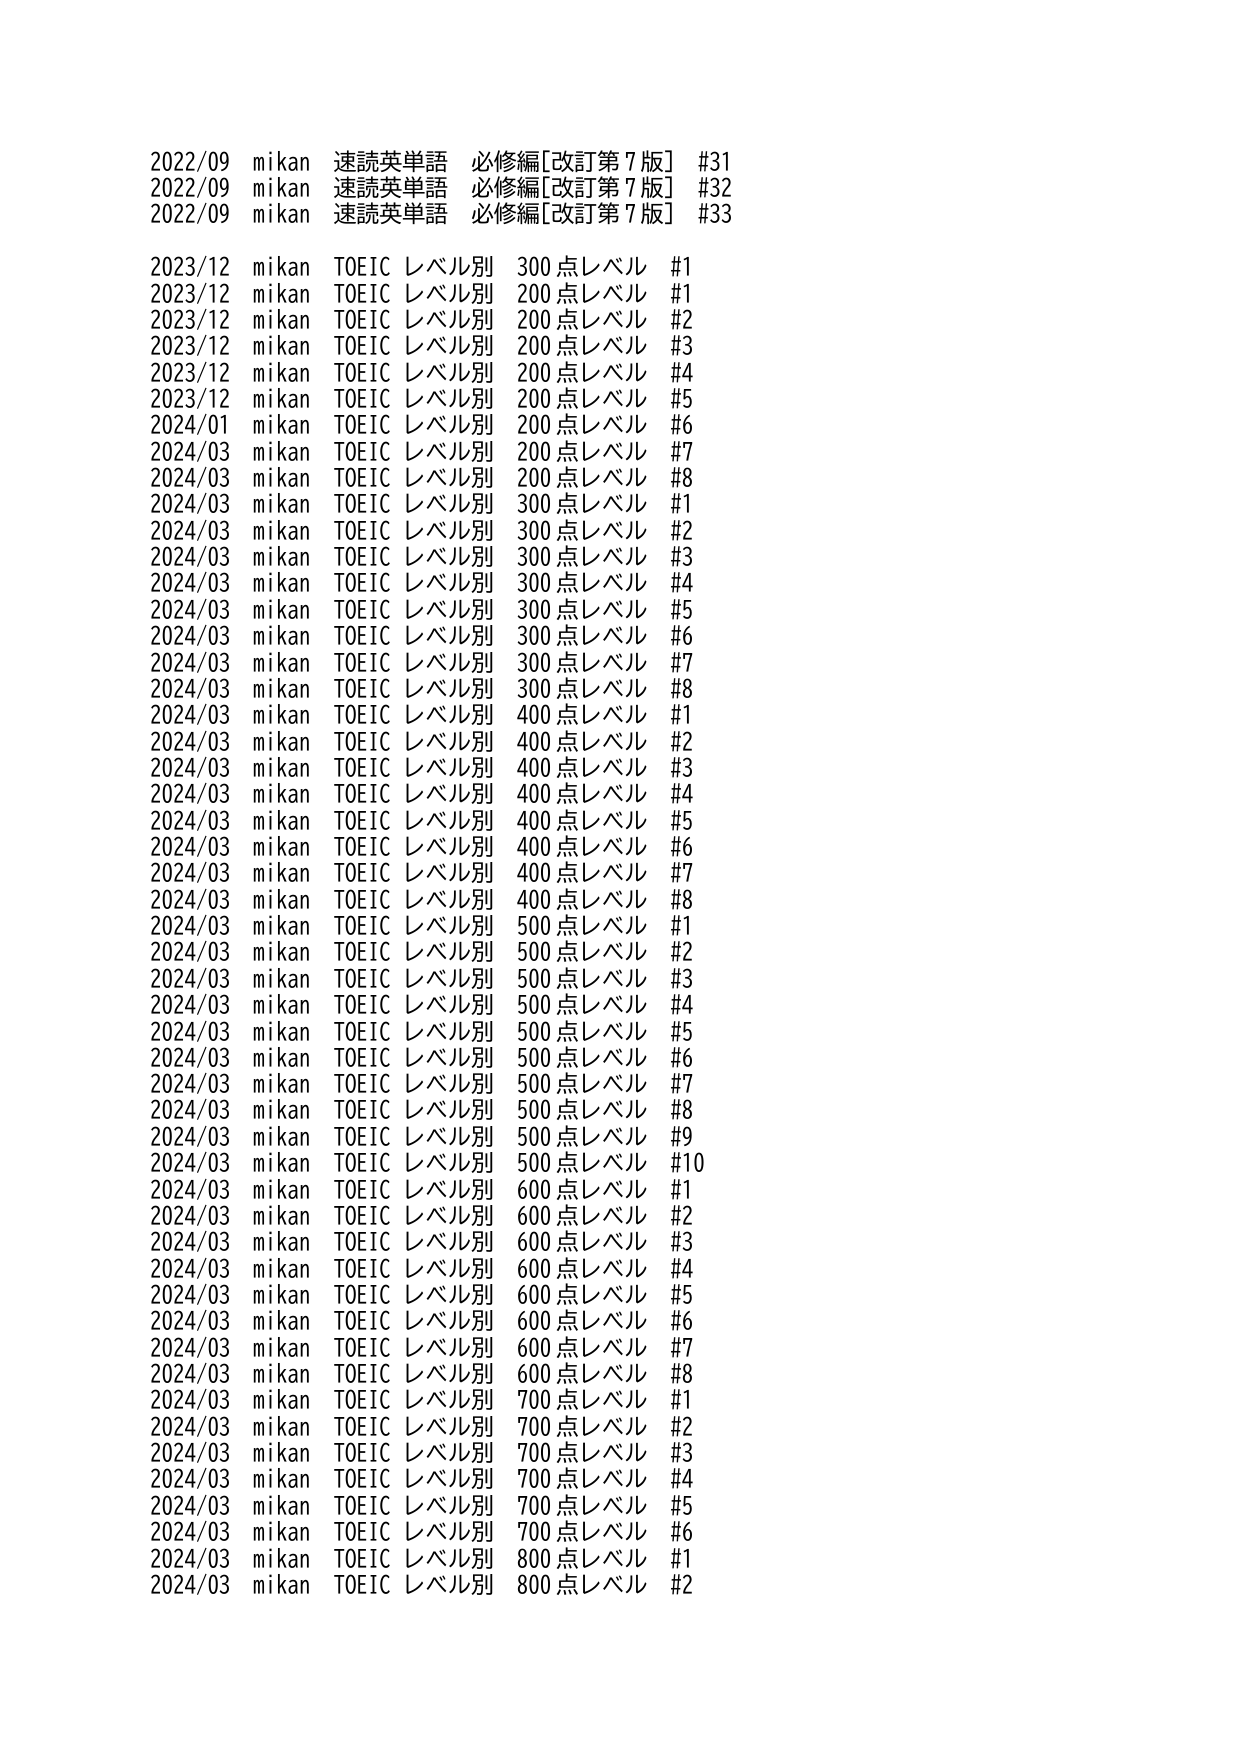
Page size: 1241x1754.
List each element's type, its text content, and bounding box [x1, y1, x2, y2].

text 2024/01 mikan TOEIC レベル別 200点レベル #6 [150, 413, 1090, 436]
text 2024/03 mikan TOEIC レベル別 500点レベル #9 [150, 1125, 1090, 1148]
text 2023/12 mikan TOEIC レベル別 300点レベル #1 [150, 255, 1090, 278]
text 2022/09 mikan 速読英単語 必修編[改訂第7版] #32 [150, 176, 1090, 199]
text 2024/03 mikan TOEIC レベル別 300点レベル #2 [150, 519, 1090, 542]
text 2024/03 mikan TOEIC レベル別 500点レベル #3 [150, 967, 1090, 990]
text 2024/03 mikan TOEIC レベル別 600点レベル #6 [150, 1309, 1090, 1332]
text 2024/03 mikan TOEIC レベル別 700点レベル #2 [150, 1415, 1090, 1438]
text 2024/03 mikan TOEIC レベル別 800点レベル #2 [150, 1573, 1090, 1596]
text 2024/03 mikan TOEIC レベル別 700点レベル #1 [150, 1389, 1090, 1412]
text 2024/03 mikan TOEIC レベル別 300点レベル #5 [150, 598, 1090, 621]
text 2024/03 mikan TOEIC レベル別 700点レベル #3 [150, 1441, 1090, 1464]
text 2024/03 mikan TOEIC レベル別 600点レベル #8 [150, 1362, 1090, 1385]
text 2024/03 mikan TOEIC レベル別 500点レベル #8 [150, 1099, 1090, 1122]
text 2024/03 mikan TOEIC レベル別 600点レベル #1 [150, 1178, 1090, 1201]
text 2023/12 mikan TOEIC レベル別 200点レベル #4 [150, 361, 1090, 384]
text 2023/12 mikan TOEIC レベル別 200点レベル #5 [150, 387, 1090, 410]
text 2024/03 mikan TOEIC レベル別 600点レベル #2 [150, 1204, 1090, 1227]
text 2024/03 mikan TOEIC レベル別 300点レベル #3 [150, 545, 1090, 568]
text 2024/03 mikan TOEIC レベル別 300点レベル #7 [150, 651, 1090, 674]
text 2024/03 mikan TOEIC レベル別 600点レベル #5 [150, 1283, 1090, 1306]
text 2024/03 mikan TOEIC レベル別 400点レベル #2 [150, 730, 1090, 753]
text 2024/03 mikan TOEIC レベル別 700点レベル #5 [150, 1494, 1090, 1517]
text 2024/03 mikan TOEIC レベル別 300点レベル #6 [150, 624, 1090, 647]
text 2024/03 mikan TOEIC レベル別 300点レベル #8 [150, 677, 1090, 700]
text 2024/03 mikan TOEIC レベル別 600点レベル #4 [150, 1257, 1090, 1280]
text 2024/03 mikan TOEIC レベル別 500点レベル #6 [150, 1046, 1090, 1069]
text 2023/12 mikan TOEIC レベル別 200点レベル #1 [150, 282, 1090, 305]
text 2024/03 mikan TOEIC レベル別 300点レベル #1 [150, 493, 1090, 516]
text 2024/03 mikan TOEIC レベル別 400点レベル #4 [150, 782, 1090, 805]
text 2024/03 mikan TOEIC レベル別 500点レベル #2 [150, 941, 1090, 963]
text 2023/12 mikan TOEIC レベル別 200点レベル #2 [150, 308, 1090, 331]
text 2024/03 mikan TOEIC レベル別 700点レベル #4 [150, 1468, 1090, 1491]
text 2024/03 mikan TOEIC レベル別 400点レベル #7 [150, 862, 1090, 884]
text 2024/03 mikan TOEIC レベル別 500点レベル #7 [150, 1072, 1090, 1095]
text 2024/03 mikan TOEIC レベル別 200点レベル #7 [150, 440, 1090, 463]
text 2024/03 mikan TOEIC レベル別 400点レベル #3 [150, 756, 1090, 779]
text 2024/03 mikan TOEIC レベル別 500点レベル #5 [150, 1020, 1090, 1043]
text 2024/03 mikan TOEIC レベル別 500点レベル #1 [150, 914, 1090, 937]
text 2024/03 mikan TOEIC レベル別 500点レベル #10 [150, 1151, 1090, 1174]
text 2024/03 mikan TOEIC レベル別 500点レベル #4 [150, 993, 1090, 1016]
text 2024/03 mikan TOEIC レベル別 400点レベル #6 [150, 835, 1090, 858]
text 2024/03 mikan TOEIC レベル別 400点レベル #8 [150, 888, 1090, 911]
text 2024/03 mikan TOEIC レベル別 400点レベル #1 [150, 703, 1090, 726]
text 2024/03 mikan TOEIC レベル別 200点レベル #8 [150, 466, 1090, 489]
text 2023/12 mikan TOEIC レベル別 200点レベル #3 [150, 334, 1090, 357]
text 2024/03 mikan TOEIC レベル別 600点レベル #3 [150, 1231, 1090, 1253]
text 2024/03 mikan TOEIC レベル別 300点レベル #4 [150, 572, 1090, 594]
text 2022/09 mikan 速読英単語 必修編[改訂第7版] #31 [150, 150, 1090, 173]
text 2024/03 mikan TOEIC レベル別 600点レベル #7 [150, 1336, 1090, 1359]
text 2022/09 mikan 速読英単語 必修編[改訂第7版] #33 [150, 203, 1090, 226]
text 2024/03 mikan TOEIC レベル別 800点レベル #1 [150, 1547, 1090, 1570]
text 2024/03 mikan TOEIC レベル別 400点レベル #5 [150, 809, 1090, 832]
text 2024/03 mikan TOEIC レベル別 700点レベル #6 [150, 1520, 1090, 1543]
